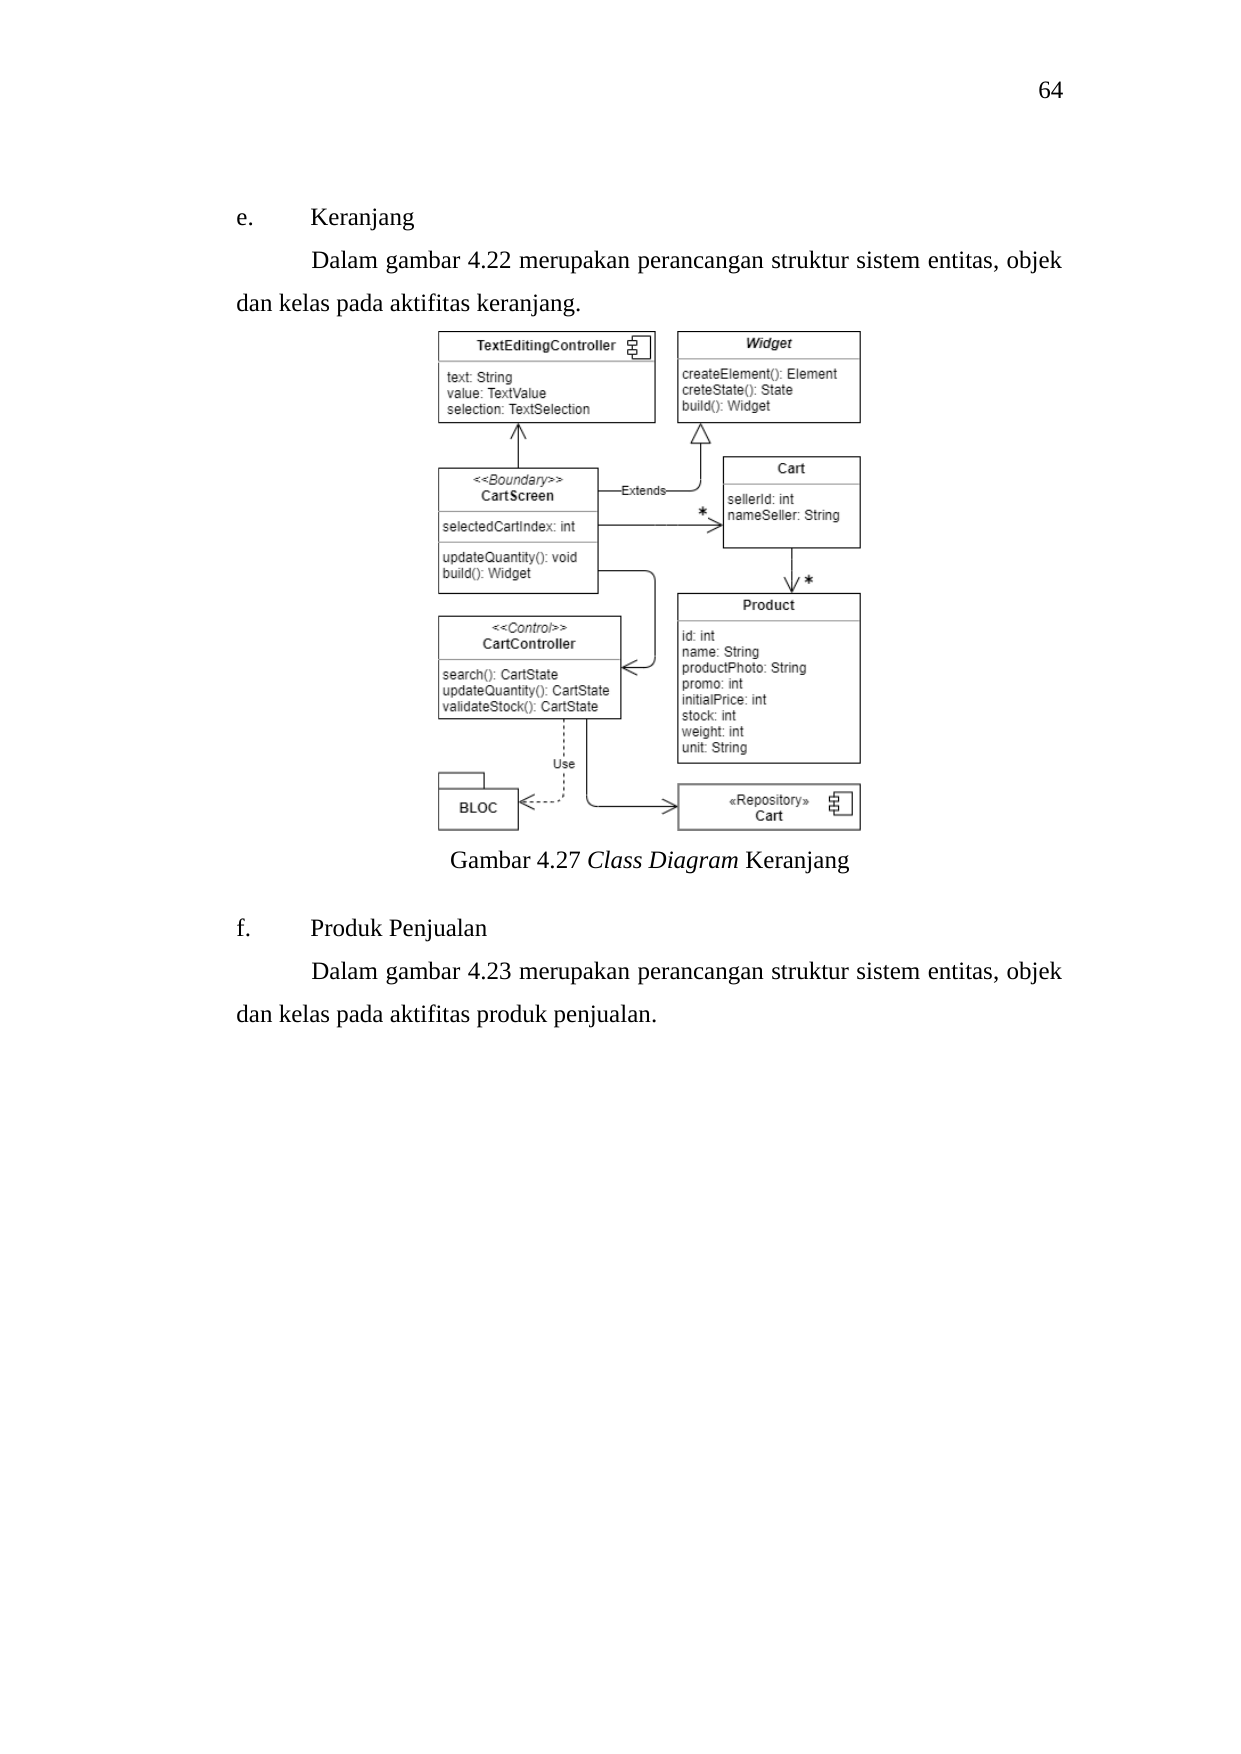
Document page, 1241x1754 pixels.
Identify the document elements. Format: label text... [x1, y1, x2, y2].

text Dalam gambar 4.23 merupakan perancangan struktur sistem entitas, objek dan kelas pada aktifitas produk penjualan. [236, 956, 1063, 1028]
list Produk Penjualan [236, 913, 1063, 942]
picture [438, 331, 862, 831]
text Dalam gambar 4.22 merupakan perancangan struktur sistem entitas, objek dan kelas pada aktifitas keranjang. [236, 245, 1063, 317]
list Keranjang [236, 202, 1063, 231]
